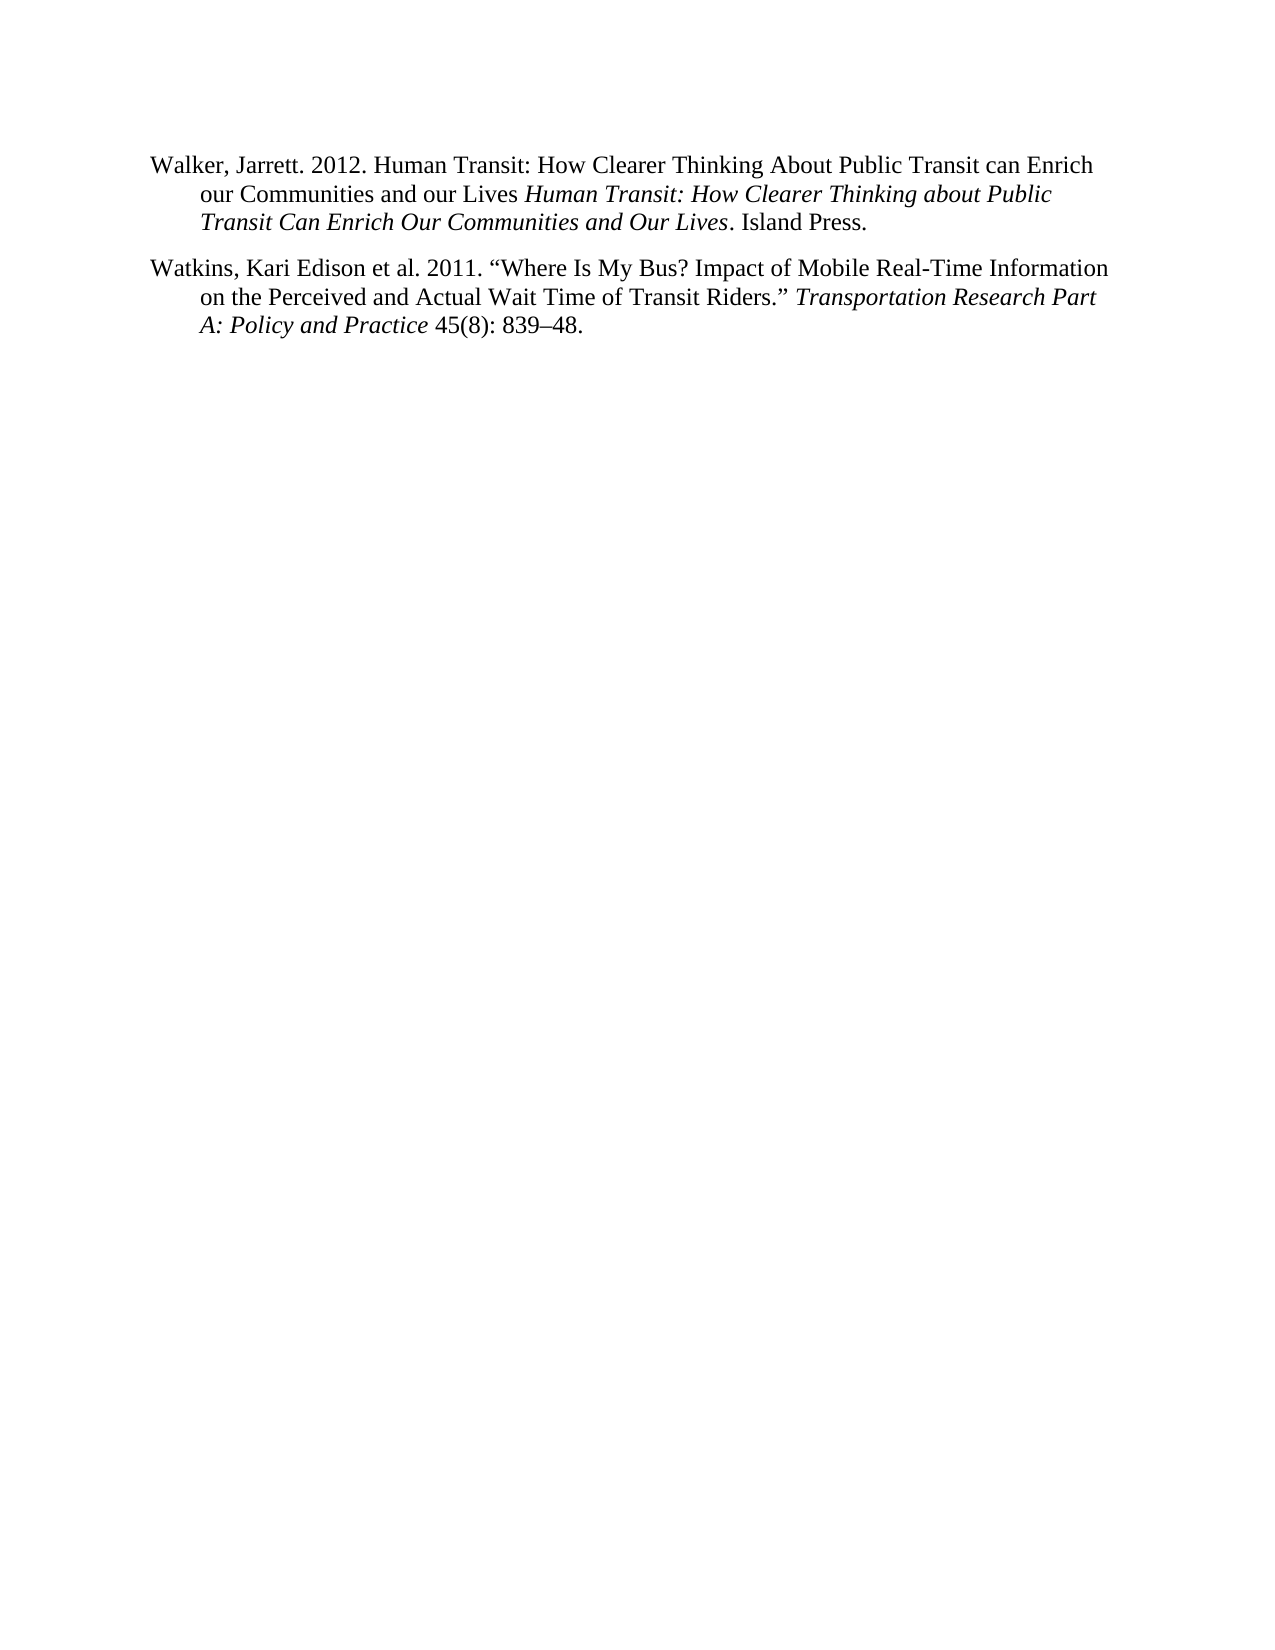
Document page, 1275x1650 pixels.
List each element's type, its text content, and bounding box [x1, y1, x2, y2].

text Watkins, Kari Edison et al. 2011. “Where Is My Bus? Impact of Mobile Real-Time Information on the Perceived and Actual Wait Time of Transit Riders.” Transportation Research Part A: Policy and Practice 45(8): 839–48. [150, 253, 1125, 339]
text Walker, Jarrett. 2012. Human Transit: How Clearer Thinking About Public Transit can Enrich our Communities and our Lives Human Transit: How Clearer Thinking about Public Transit Can Enrich Our Communities and Our Lives. Island Press. [150, 150, 1125, 236]
